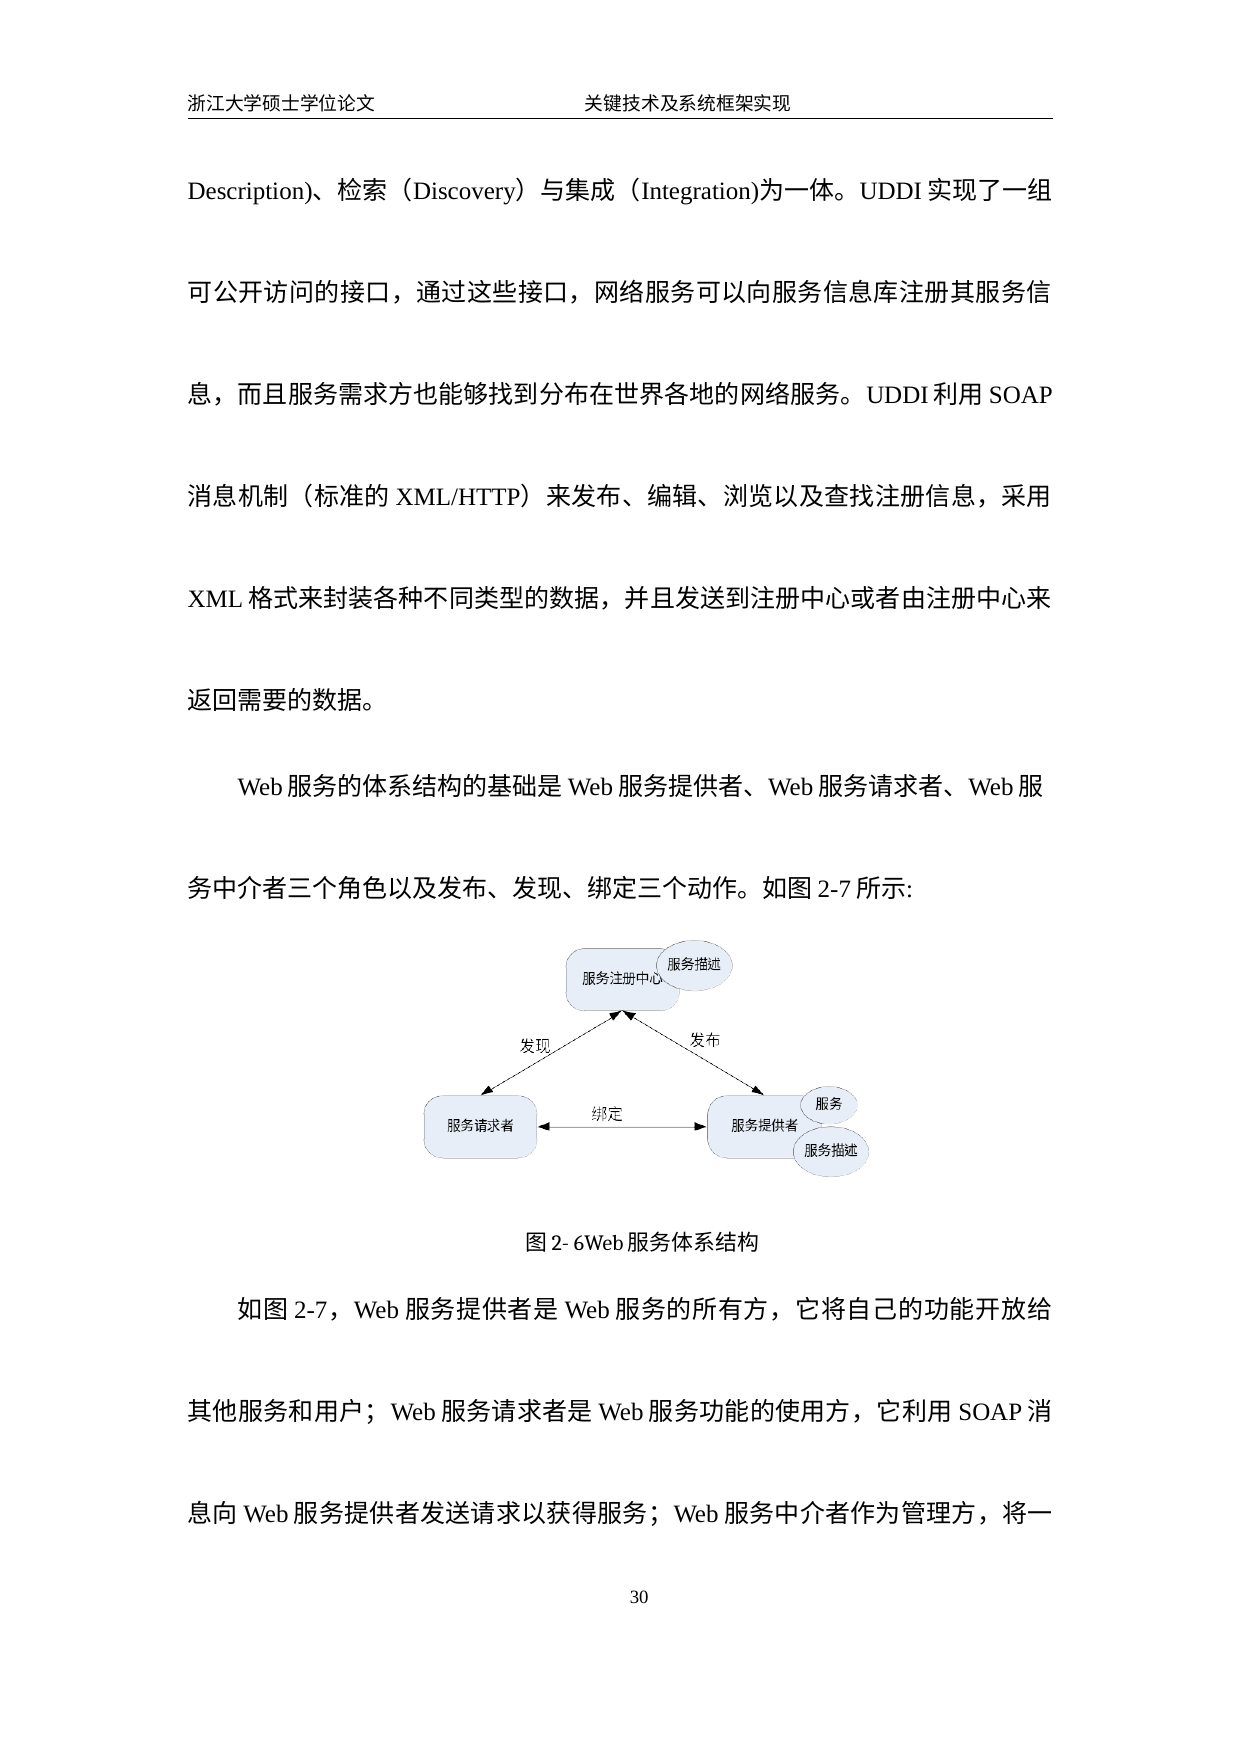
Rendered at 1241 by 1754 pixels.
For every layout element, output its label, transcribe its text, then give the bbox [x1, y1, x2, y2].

text 图2- 6Web服务体系结构 [187, 1224, 1053, 1258]
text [187, 1274, 1053, 1546]
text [187, 155, 1053, 732]
text Web服务的体系结构的基础是Web服务提供者、Web服务请求者、Web服务中介者三个角色以及发布、发现、绑定三个动作。如图2-7所示: [187, 750, 1053, 920]
